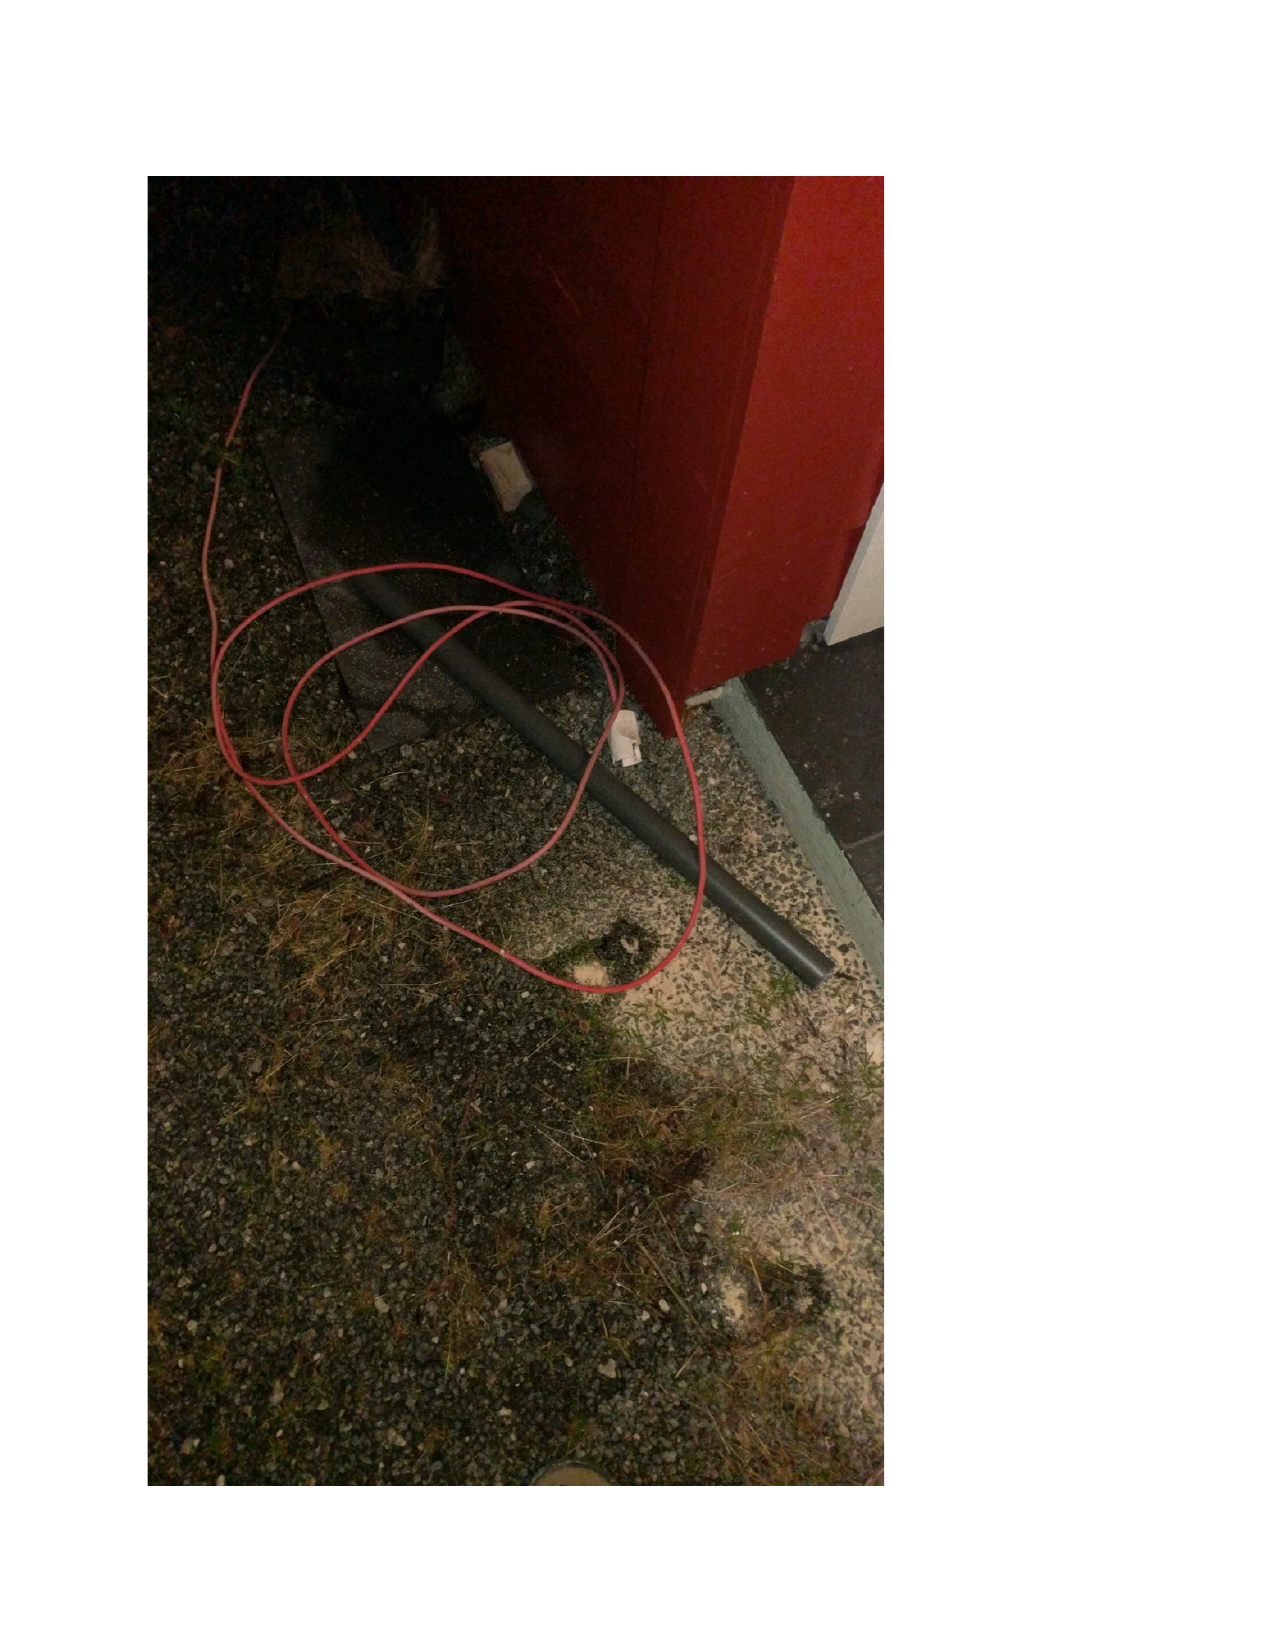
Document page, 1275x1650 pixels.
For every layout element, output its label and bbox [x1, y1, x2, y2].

picture [147, 176, 885, 1486]
